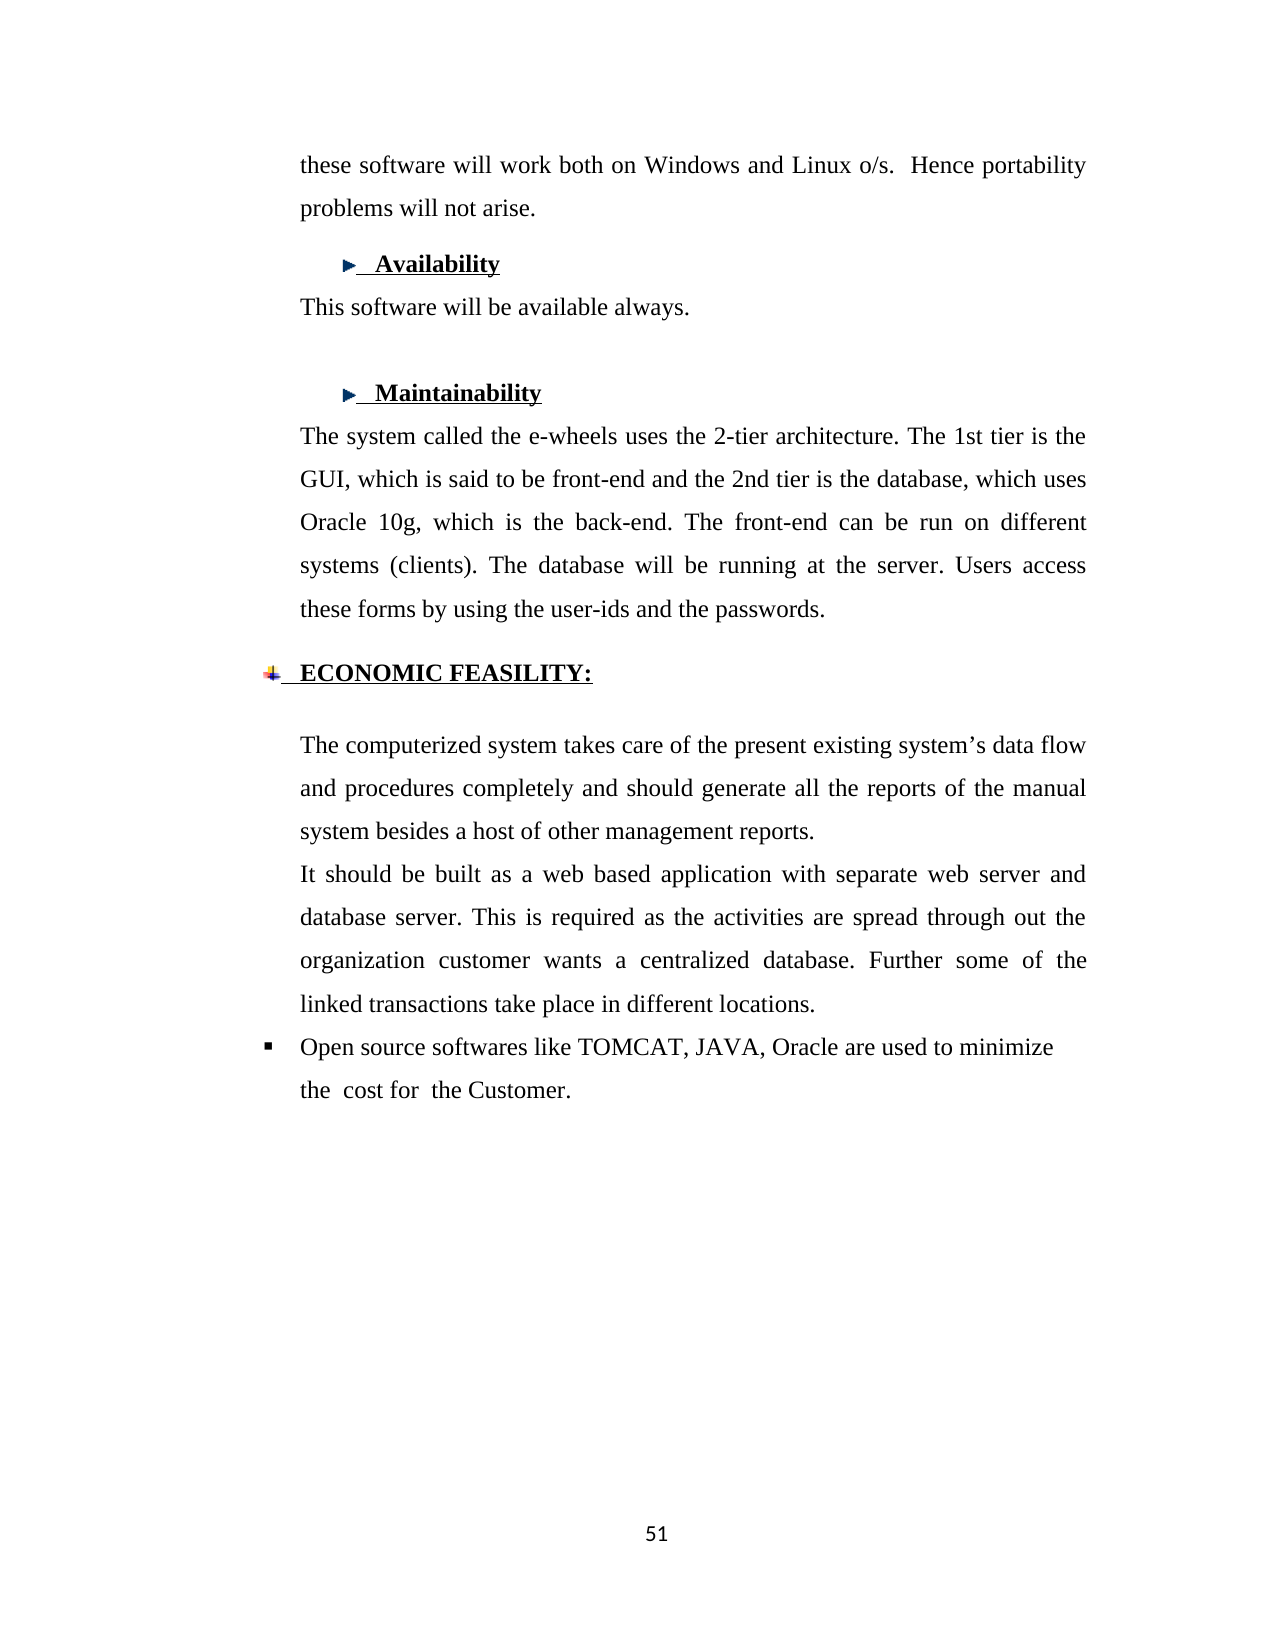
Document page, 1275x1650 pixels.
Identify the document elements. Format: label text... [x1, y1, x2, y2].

picture [338, 255, 356, 272]
picture [338, 384, 356, 402]
list ECONOMIC FEASILITY: [262, 658, 1087, 686]
text This software will be available always. [300, 292, 1087, 321]
text The computerized system takes care of the present existing system’s data flow and procedures completely and should generate all the reports of the manual system besides a host of other management reports. [300, 730, 1087, 845]
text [300, 150, 1087, 222]
list Availability [337, 249, 1087, 277]
picture [263, 664, 281, 681]
text The system called the e-wheels uses the 2-tier architecture. The 1st tier is the GUI, which is said to be front-end and the 2nd tier is the database, which uses Oracle 10g, which is the back-end. The front-end can be run on different systems (clients). The database will be running at the server. Users access these forms by using the user-ids and the passwords. [300, 421, 1087, 622]
text It should be built as a web based application with separate web server and database server. This is required as the activities are spread through out the organization customer wants a centralized database. Further some of the linked transactions take place in different locations. [300, 859, 1087, 1017]
list Open source softwares like TOMCAT, JAVA, Oracle are used to minimize the cost for the Customer. [262, 1032, 1087, 1104]
list Maintainability [337, 378, 1087, 407]
